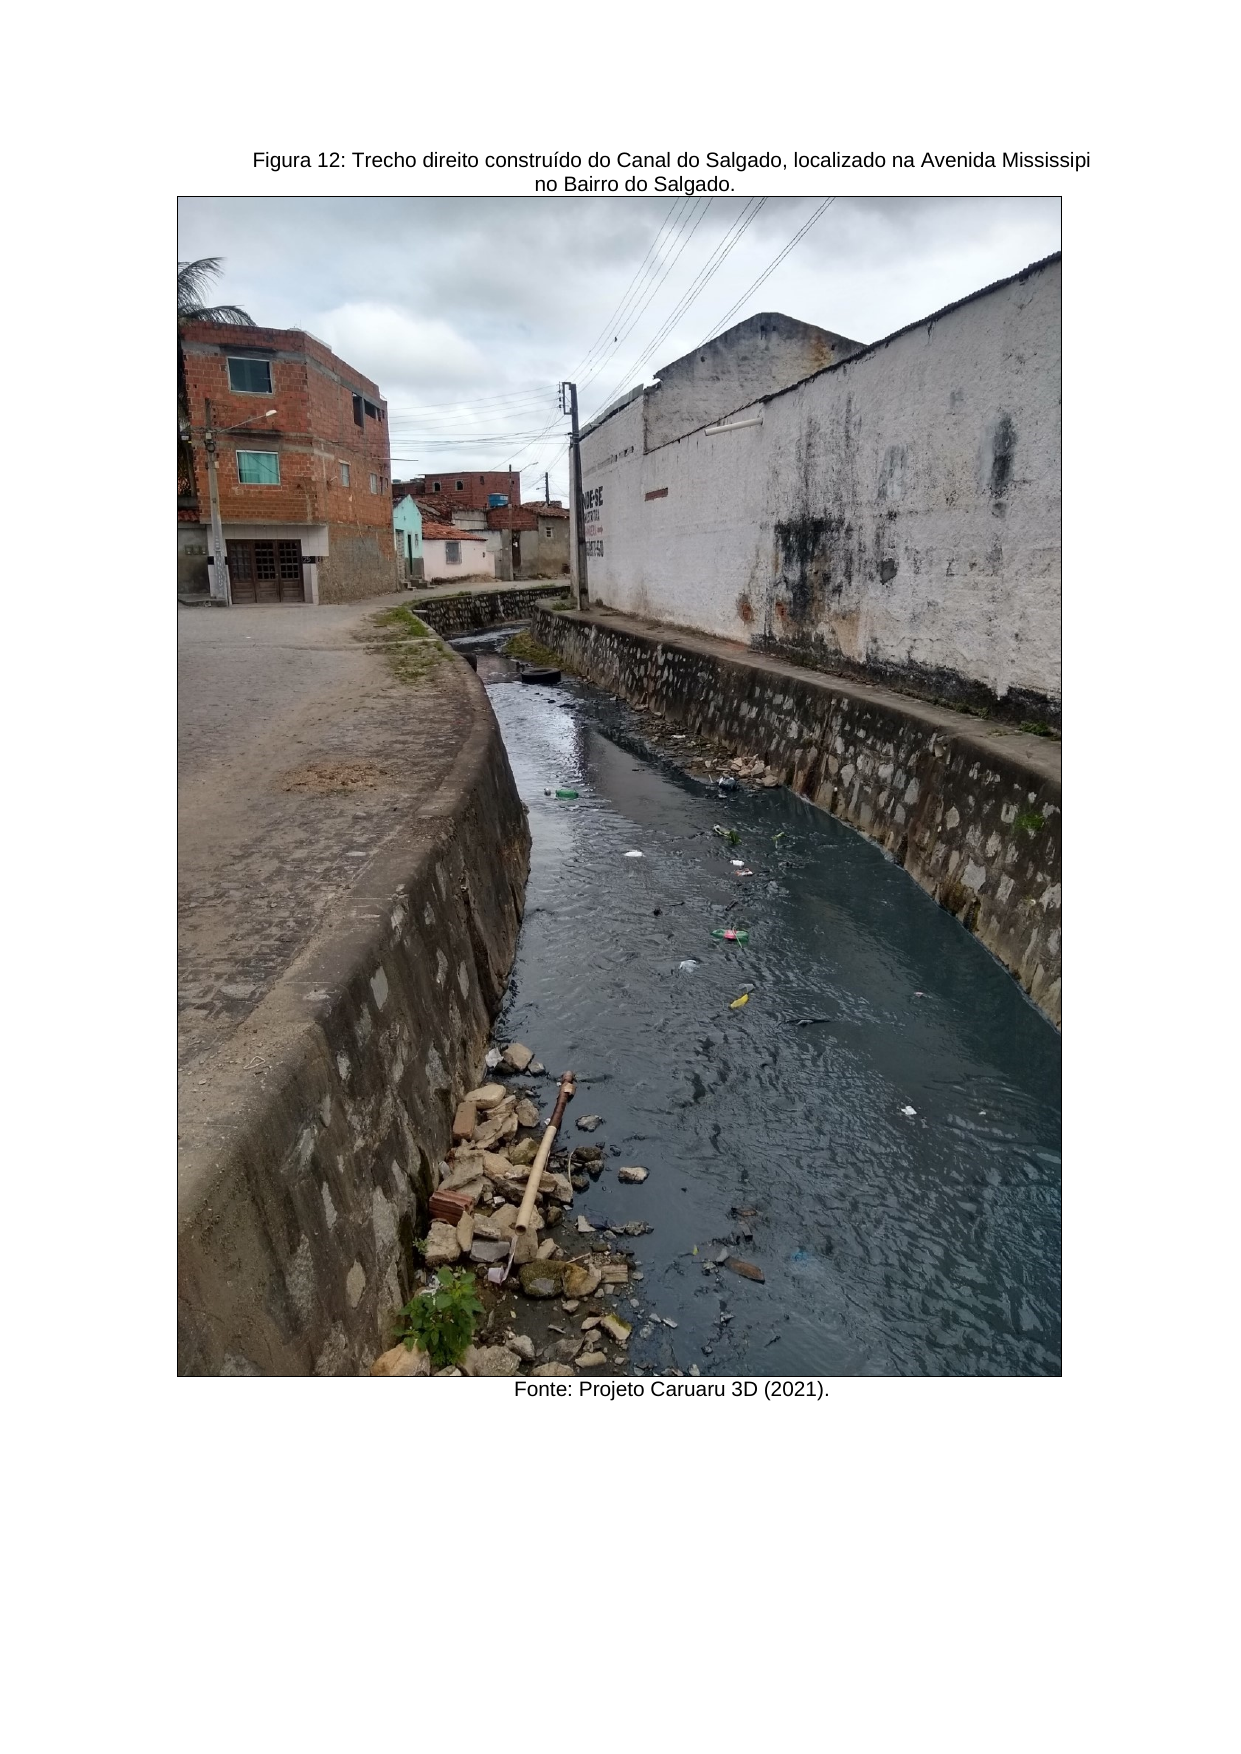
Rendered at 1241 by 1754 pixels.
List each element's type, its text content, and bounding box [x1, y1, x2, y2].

text Fonte: Projeto Caruaru 3D (2021). [177, 1377, 1093, 1401]
text Figura 12: Trecho direito construído do Canal do Salgado, localizado na Avenida Mississipi no Bairro do Salgado. [177, 148, 1093, 196]
picture [178, 197, 1061, 1376]
